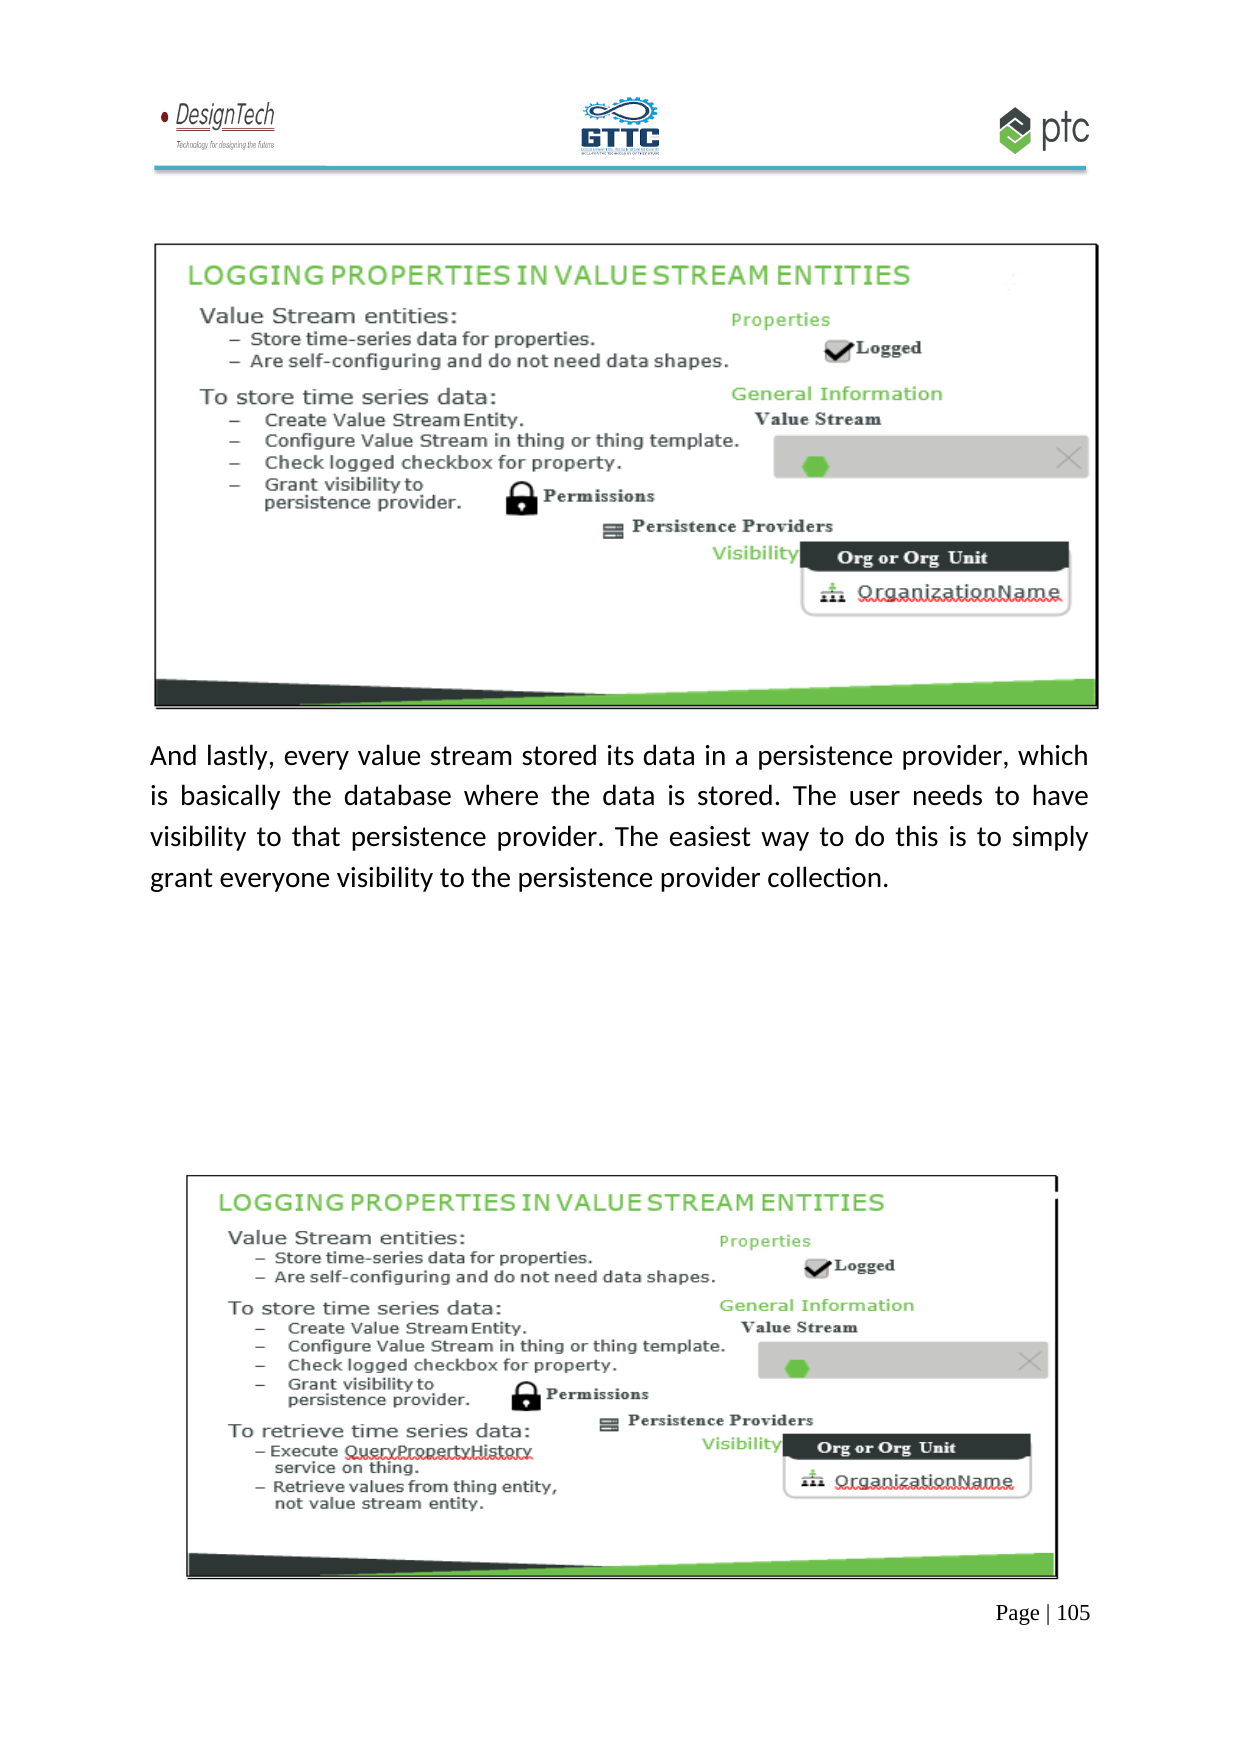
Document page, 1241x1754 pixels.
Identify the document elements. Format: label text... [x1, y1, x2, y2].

picture [150, 241, 1102, 712]
picture [150, 86, 1091, 177]
picture [185, 1168, 1064, 1584]
text And lastly, every value stream stored its data in a persistence provider, which is basically the database where the data is stored. The user needs to have visibility to that persistence provider. The easiest way to do this is to simply grant everyone visibility to the persistence provider collection. [150, 737, 1090, 895]
